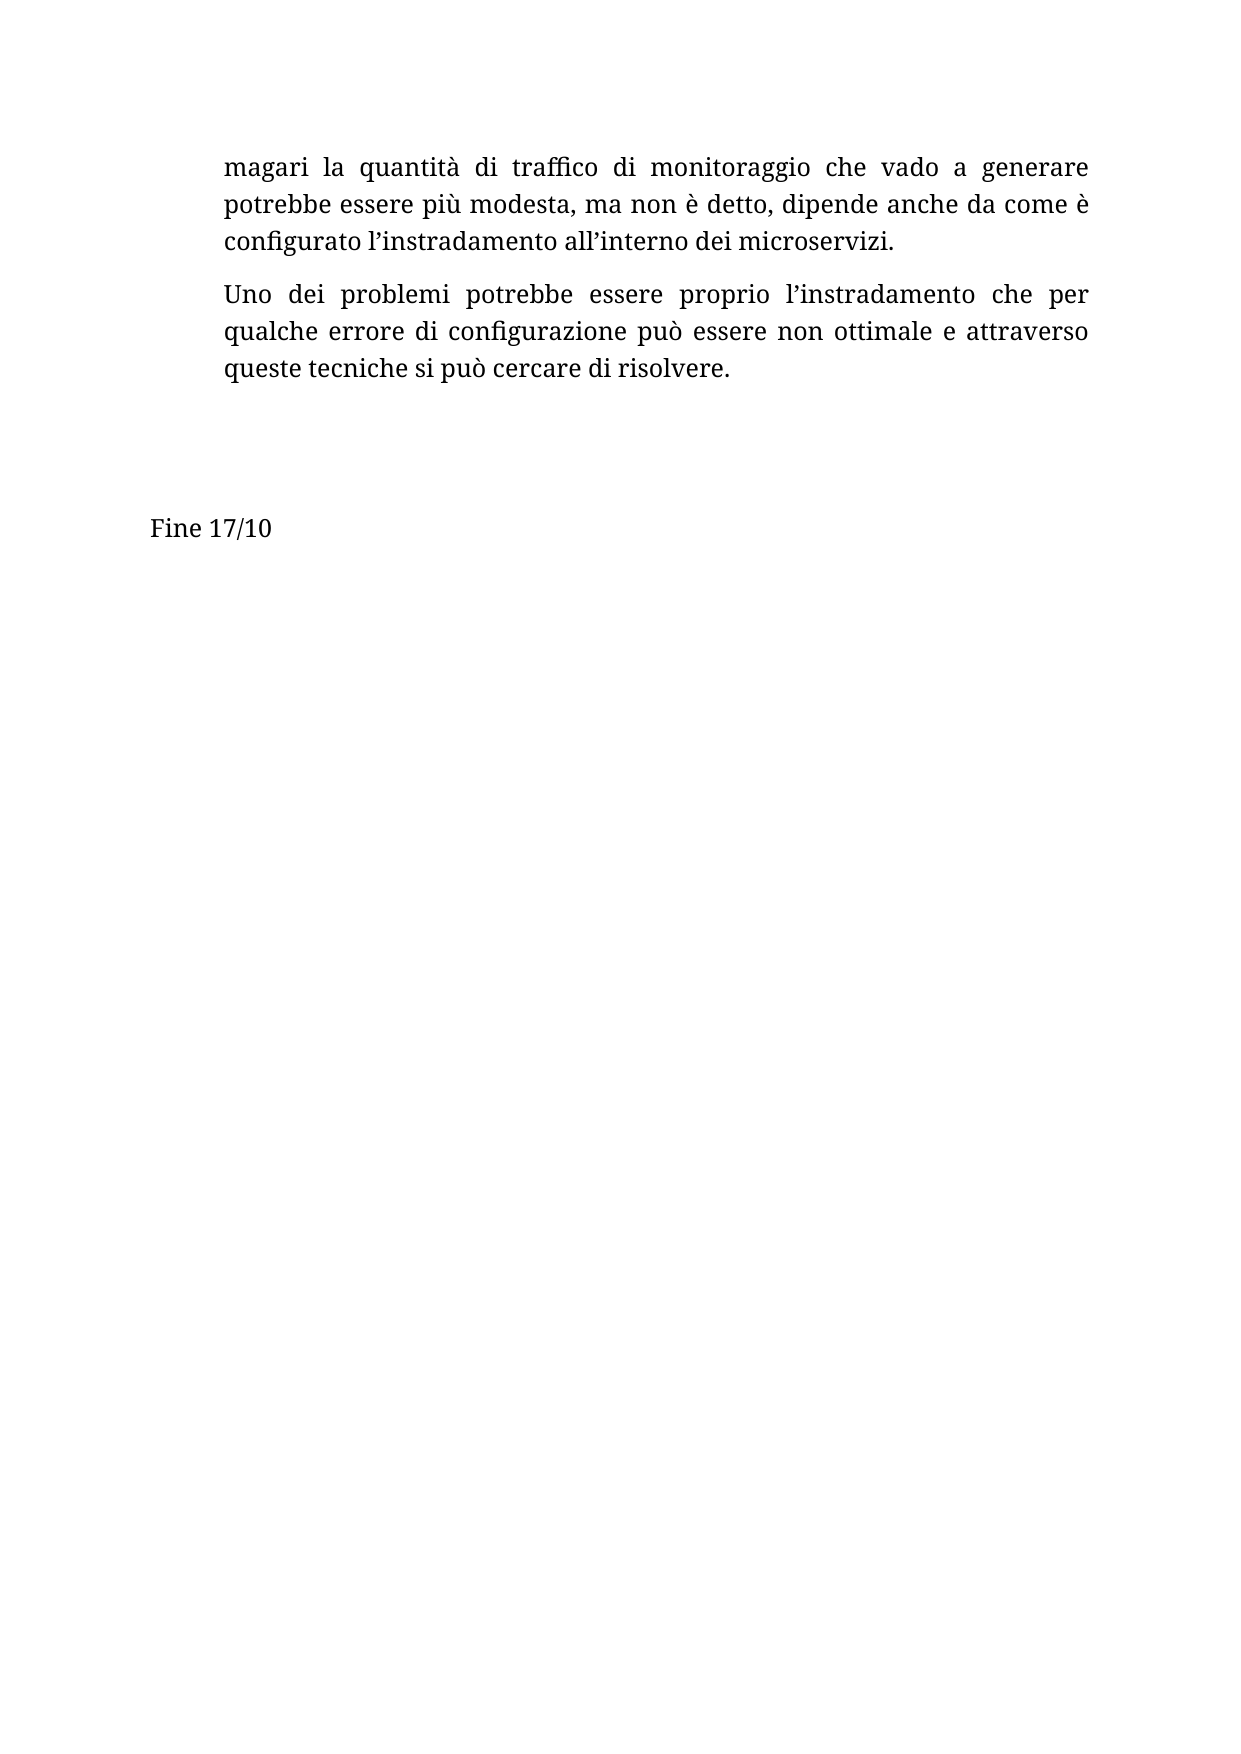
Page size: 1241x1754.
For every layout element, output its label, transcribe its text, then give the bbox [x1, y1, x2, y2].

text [224, 150, 1090, 258]
text Uno dei problemi potrebbe essere proprio l’instradamento che per qualche errore di configurazione può essere non ottimale e attraverso queste tecniche si può cercare di risolvere. [224, 277, 1090, 384]
text Fine 17/10 [150, 511, 1090, 545]
